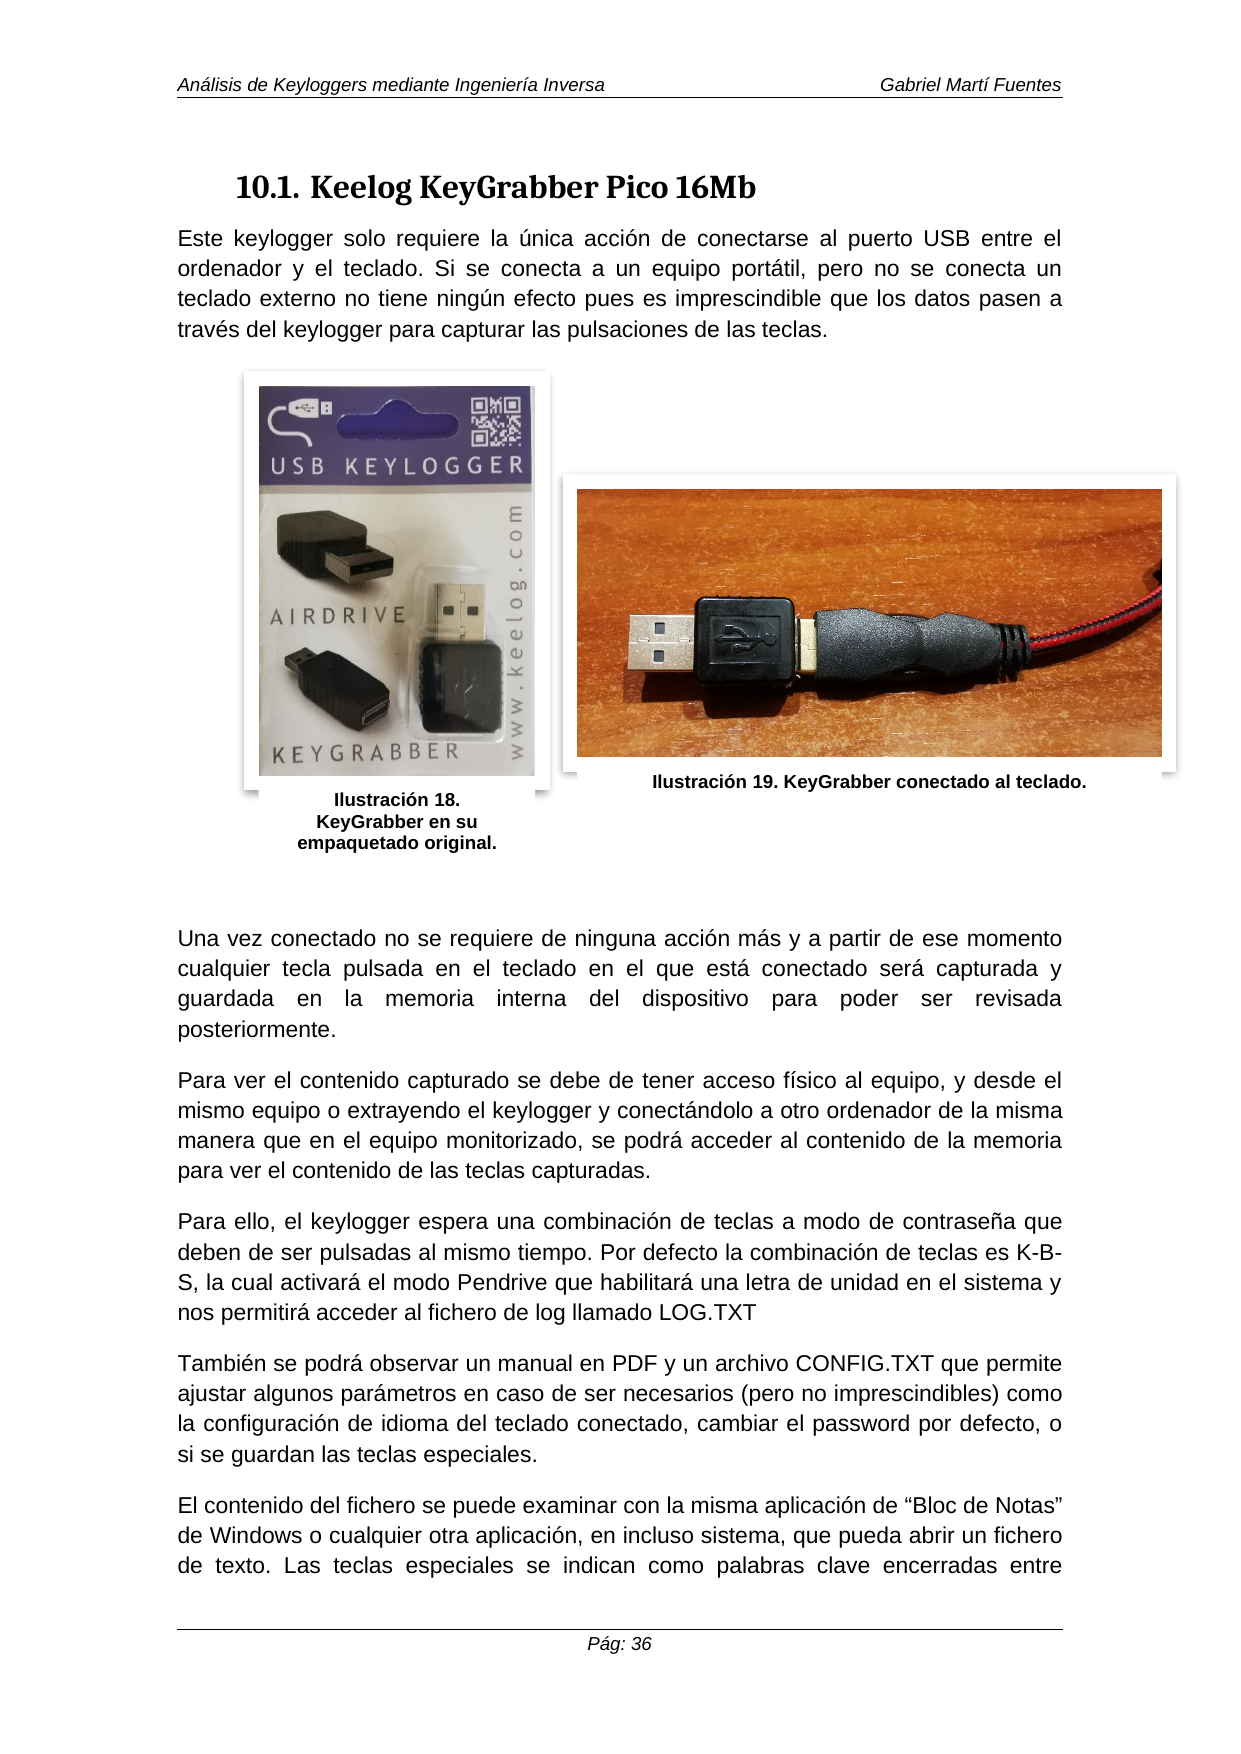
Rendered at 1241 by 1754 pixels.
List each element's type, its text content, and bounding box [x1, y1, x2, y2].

text Una vez conectado no se requiere de ninguna acción más y a partir de ese momento cualquier tecla pulsada en el teclado en el que está conectado será capturada y guardada en la memoria interna del dispositivo para poder ser revisada posteriormente. [177, 925, 1063, 1042]
text Este keylogger solo requiere la única acción de conectarse al puerto USB entre el ordenador y el teclado. Si se conecta a un equipo portátil, pero no se conecta un teclado externo no tiene ningún efecto pues es imprescindible que los datos pasen a través del keylogger para capturar las pulsaciones de las teclas. [177, 225, 1063, 342]
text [177, 1492, 1063, 1578]
picture [259, 386, 535, 776]
picture [577, 489, 1162, 757]
text Para ver el contenido capturado se debe de tener acceso físico al equipo, y desde el mismo equipo o extrayendo el keylogger y conectándolo a otro ordenador de la misma manera que en el equipo monitorizado, se podrá acceder al contenido de la memoria para ver el contenido de las teclas capturadas. [177, 1067, 1063, 1184]
subtitle Keelog KeyGrabber Pico 16Mb [236, 168, 1063, 207]
text Para ello, el keylogger espera una combinación de teclas a modo de contraseña que deben de ser pulsadas al mismo tiempo. Por defecto la combinación de teclas es K-B-S, la cual activará el modo Pendrive que habilitará una letra de unidad en el sistema y nos permitirá acceder al fichero de log llamado LOG.TXT [177, 1208, 1063, 1325]
text También se podrá observar un manual en PDF y un archivo CONFIG.TXT que permite ajustar algunos parámetros en caso de ser necesarios (pero no imprescindibles) como la configuración de idioma del teclado conectado, cambiar el password por defecto, o si se guardan las teclas especiales. [177, 1350, 1063, 1467]
